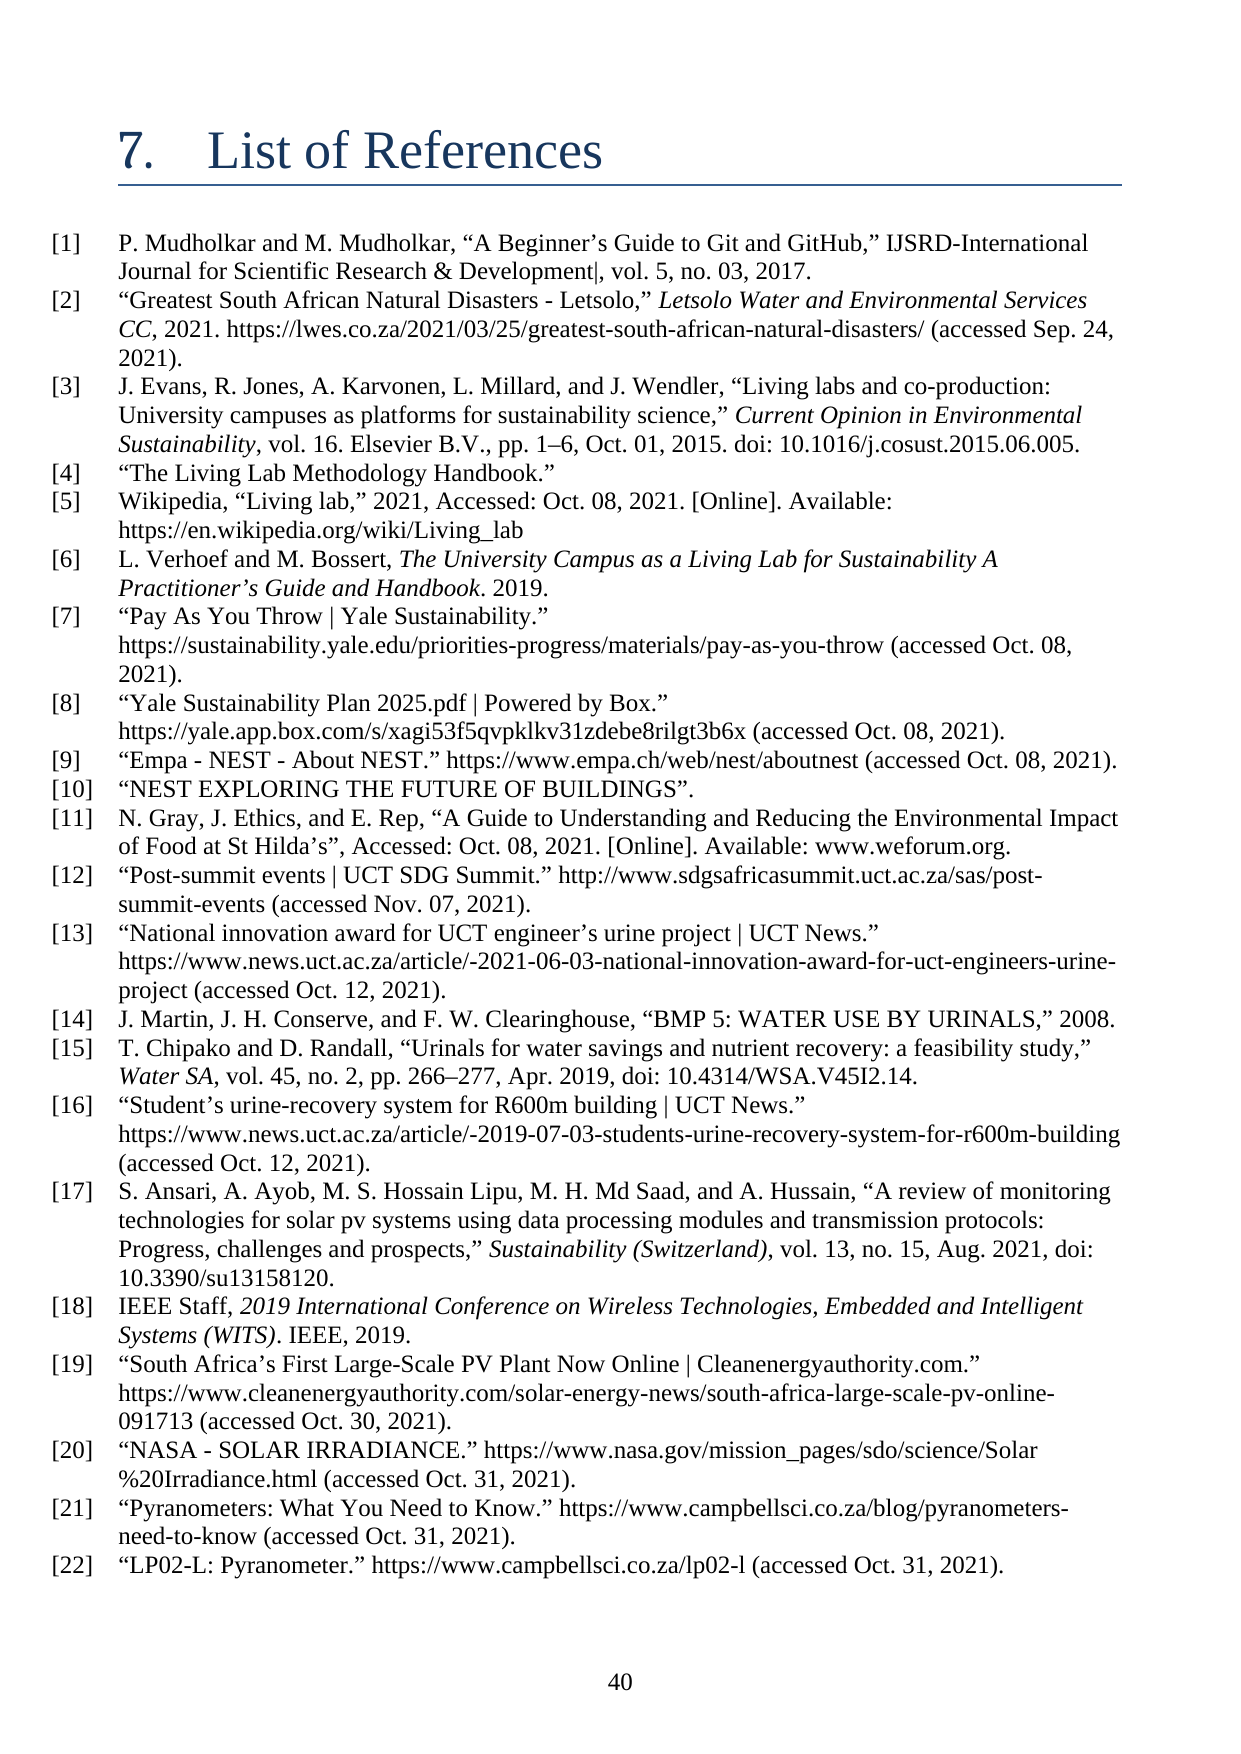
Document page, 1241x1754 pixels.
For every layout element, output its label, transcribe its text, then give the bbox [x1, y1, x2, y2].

subtitle List of References [118, 118, 1122, 184]
